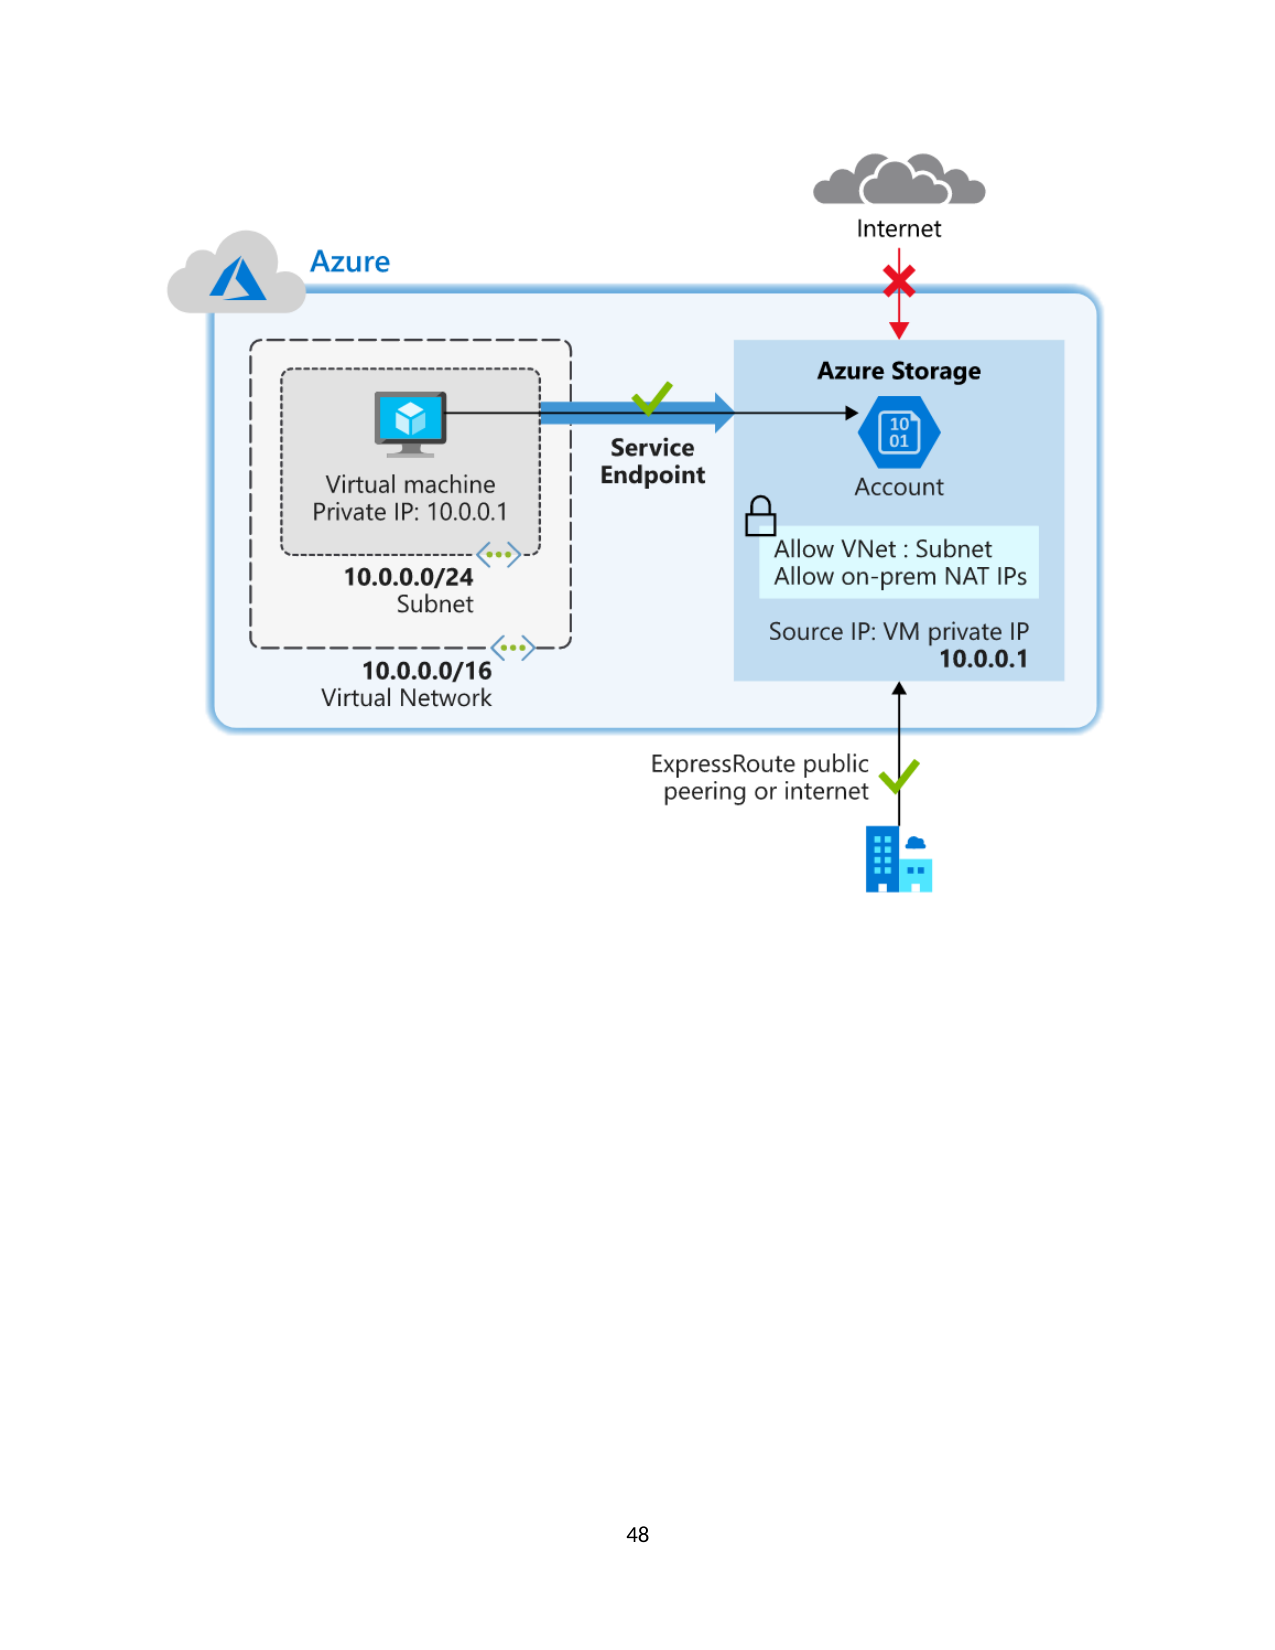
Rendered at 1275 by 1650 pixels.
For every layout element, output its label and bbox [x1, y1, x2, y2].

picture [150, 150, 1125, 919]
